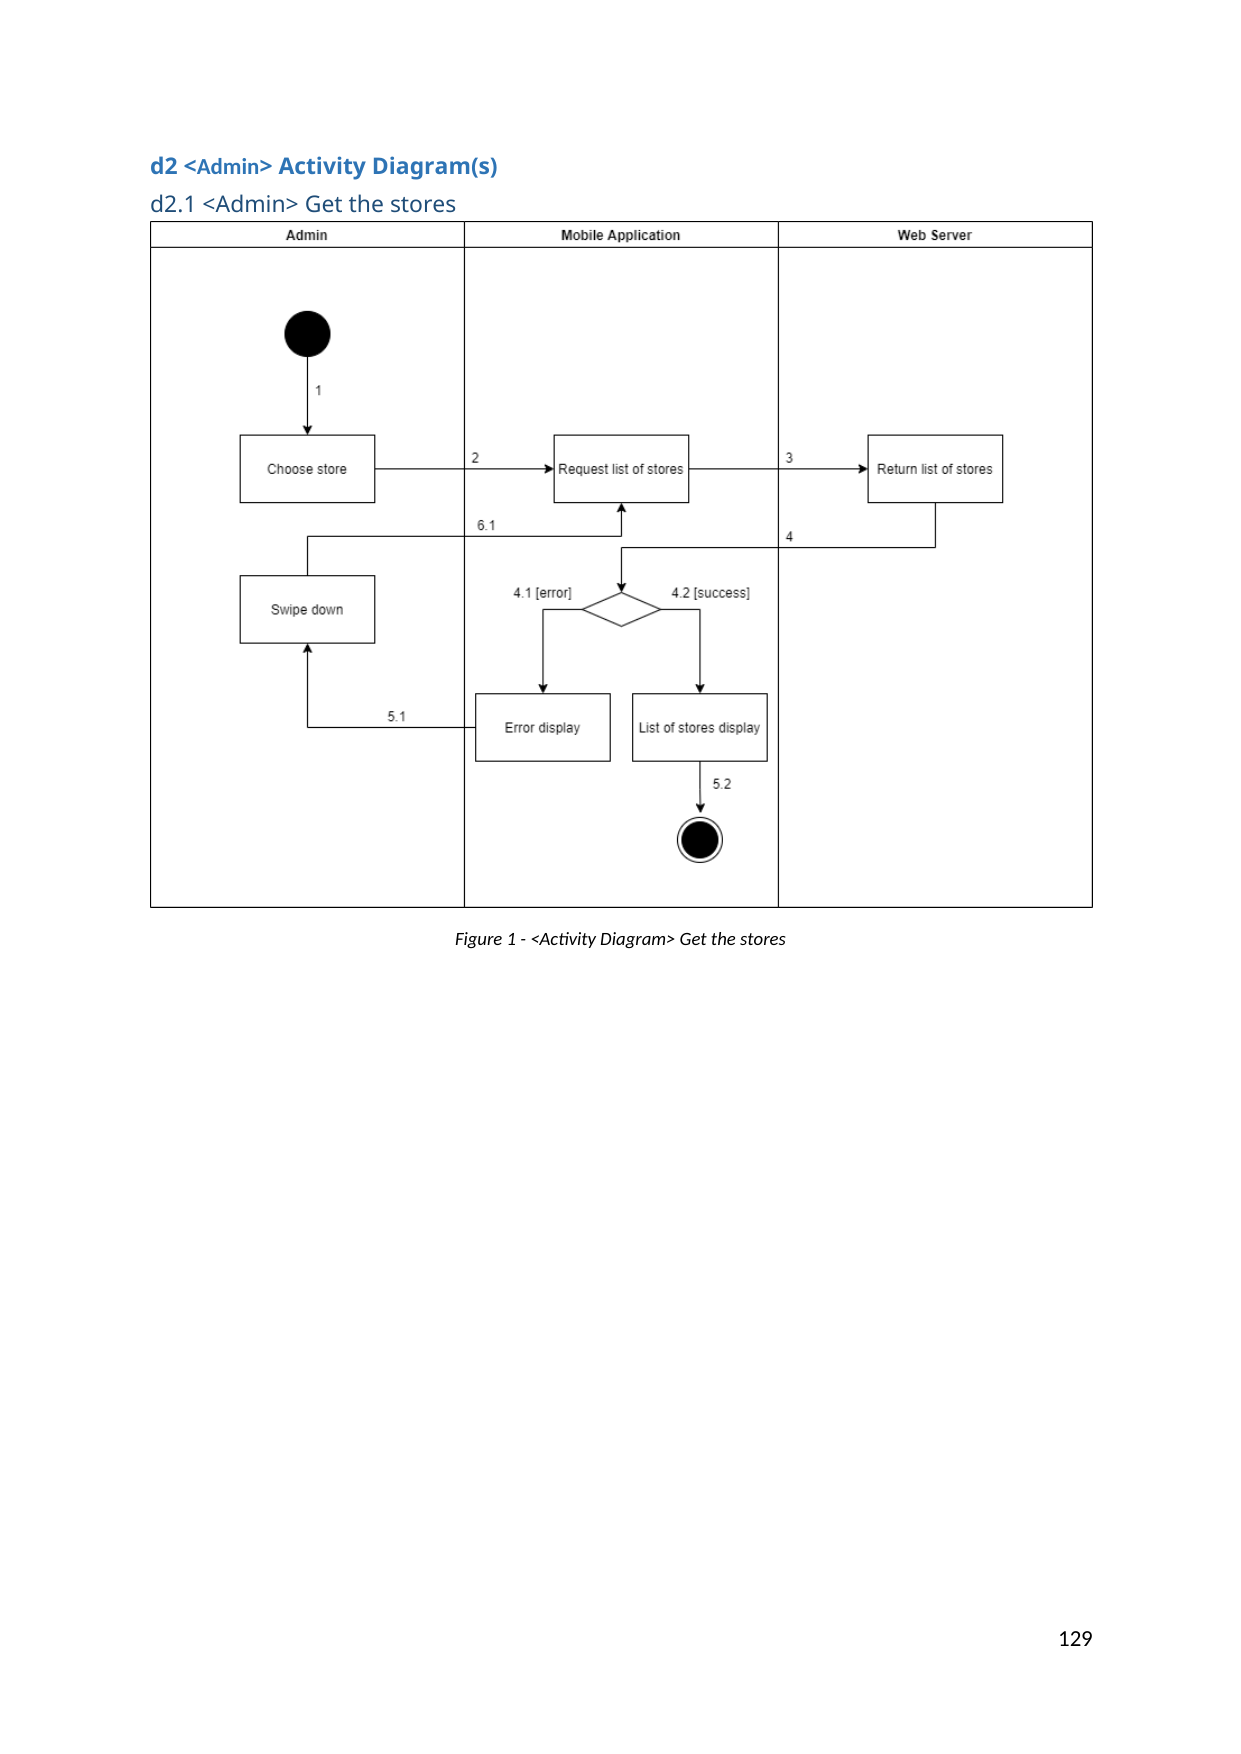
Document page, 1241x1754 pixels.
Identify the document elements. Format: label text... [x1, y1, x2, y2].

subtitle d2 <Admin> Activity Diagram(s) [150, 150, 1093, 181]
subtitle d2.1 <Admin> Get the stores [150, 188, 1093, 219]
picture [150, 221, 1093, 908]
text Figure 1 - <Activity Diagram> Get the stores [150, 927, 1093, 950]
